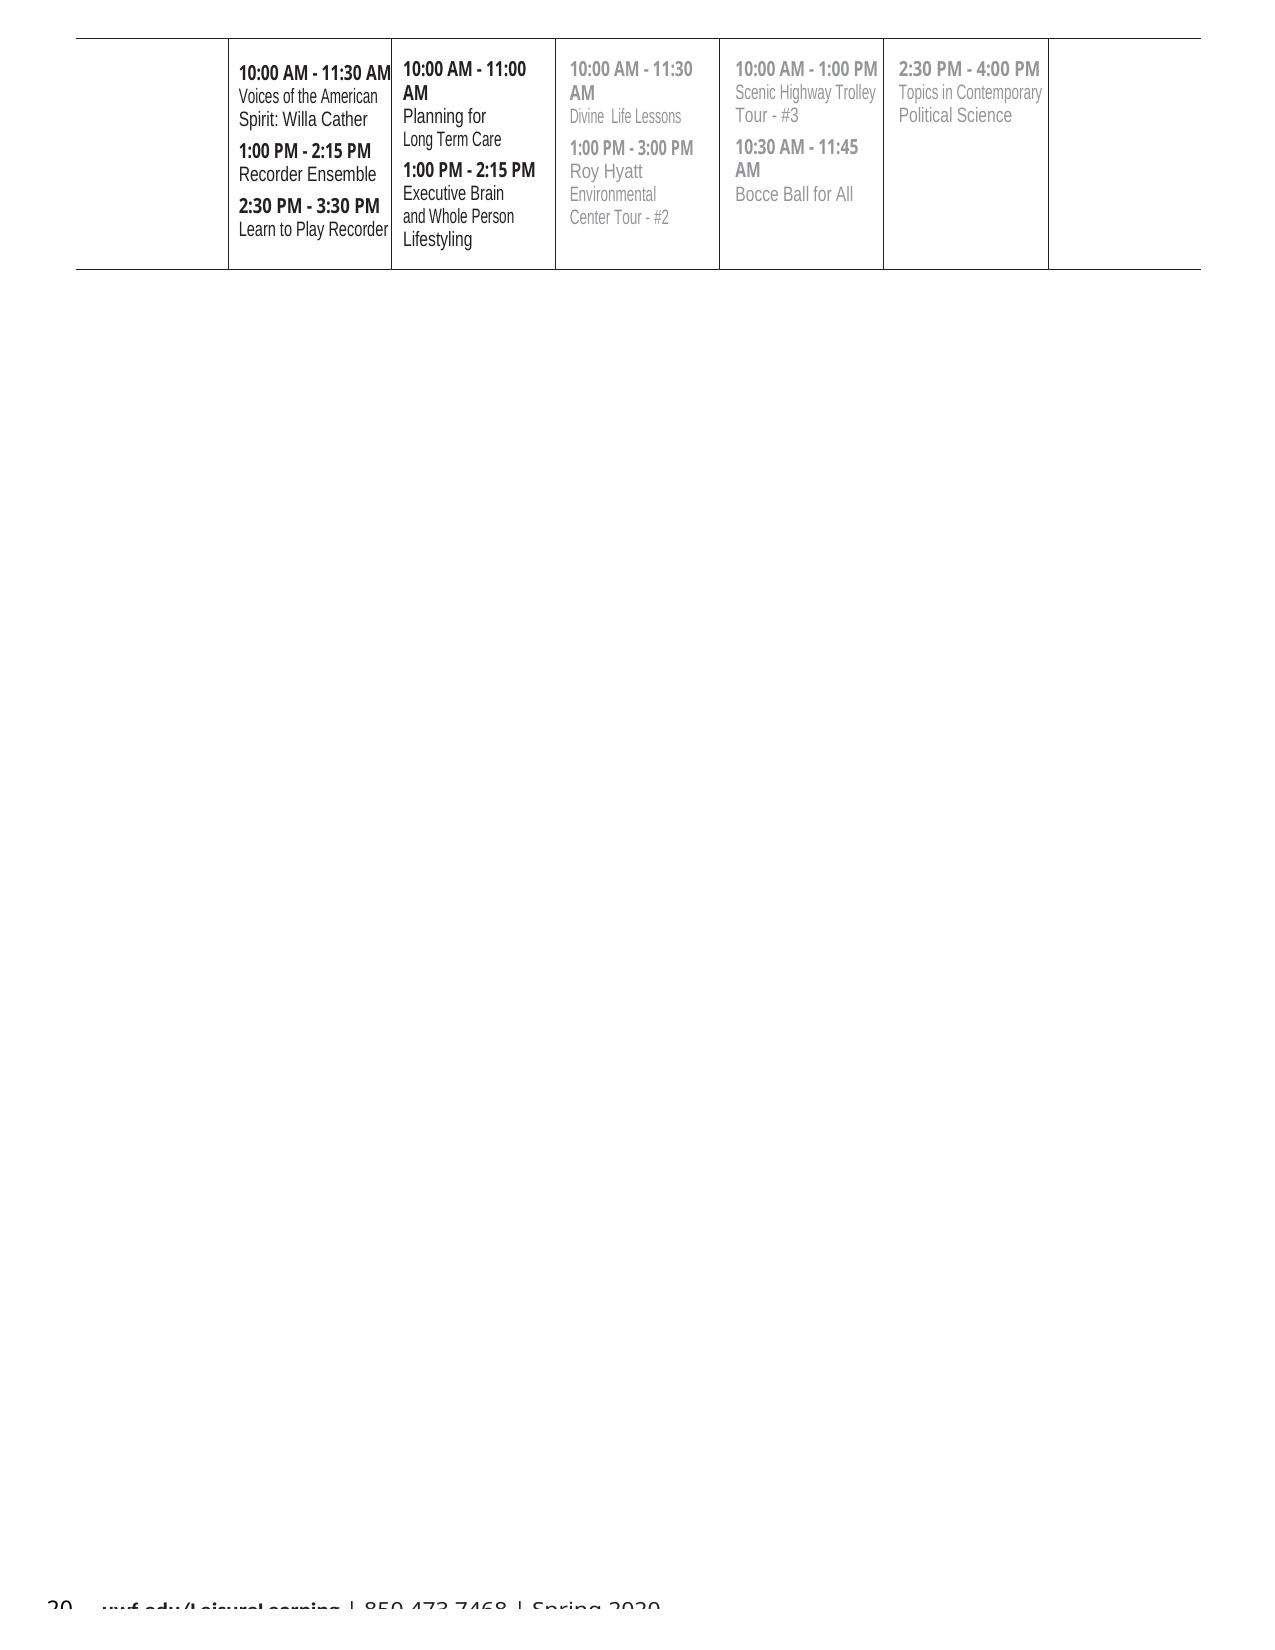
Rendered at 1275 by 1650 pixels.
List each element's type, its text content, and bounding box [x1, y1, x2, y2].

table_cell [229, 39, 391, 269]
table_cell [76, 39, 228, 269]
table_cell 10:00 AM - 11:00 AM Planning for Long Term Care 1:00 PM - 2:15 PM Executive Brain and Whole Person Lifestyling [392, 39, 555, 269]
table_cell 10:00 AM - 11:30 AM Divine Life Lessons 1:00 PM - 3:00 PM Roy Hyatt Environmental Center Tour - #2 [556, 39, 719, 269]
table_cell [1049, 39, 1201, 269]
table_cell 2:30 PM - 4:00 PM Topics in Contemporary Political Science [884, 39, 1048, 269]
table_cell 10:00 AM - 1:00 PM Scenic Highway Trolley Tour - #3 10:30 AM - 11:45 AM Bocce Ball for All [720, 39, 883, 269]
